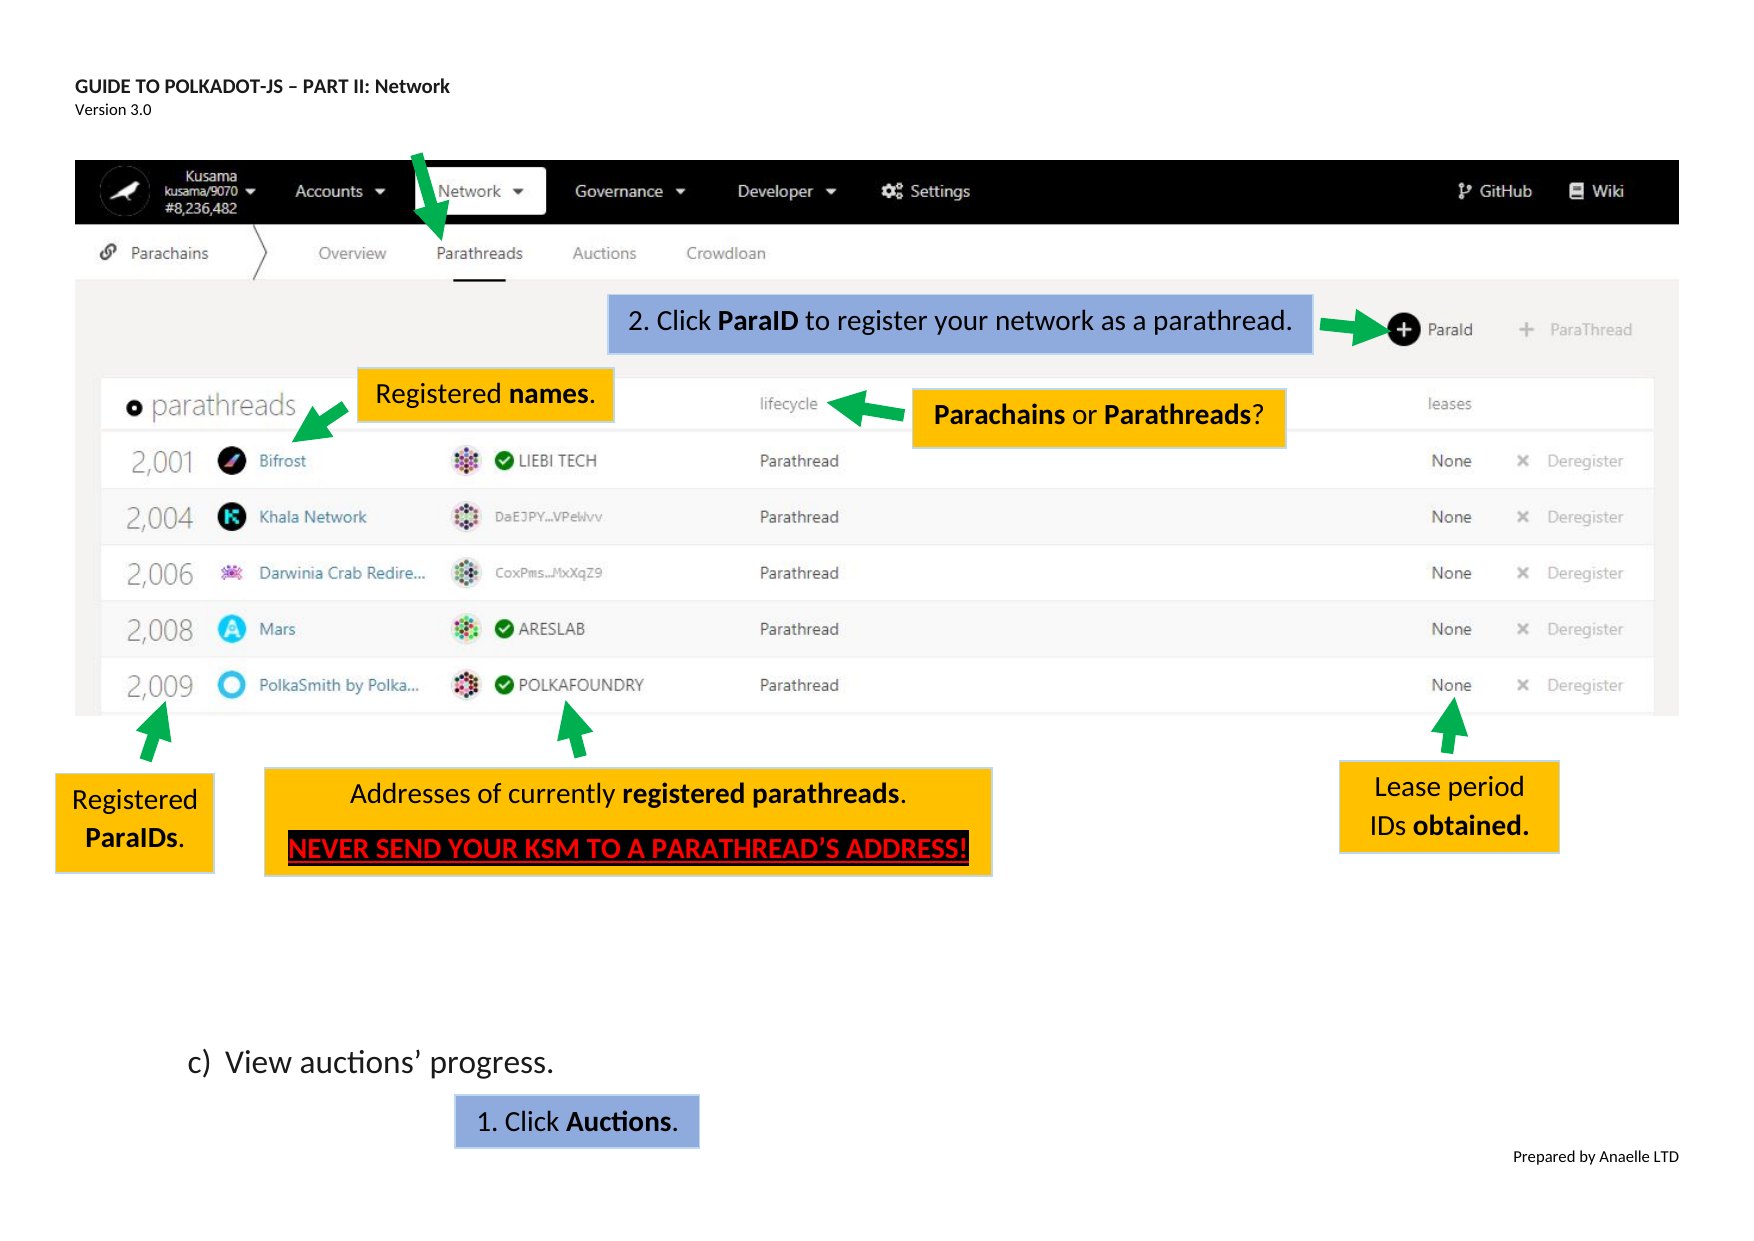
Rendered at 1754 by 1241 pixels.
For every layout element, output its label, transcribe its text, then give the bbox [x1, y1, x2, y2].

list View auctions’ progress. [187, 1041, 1654, 1082]
picture [75, 160, 1679, 716]
